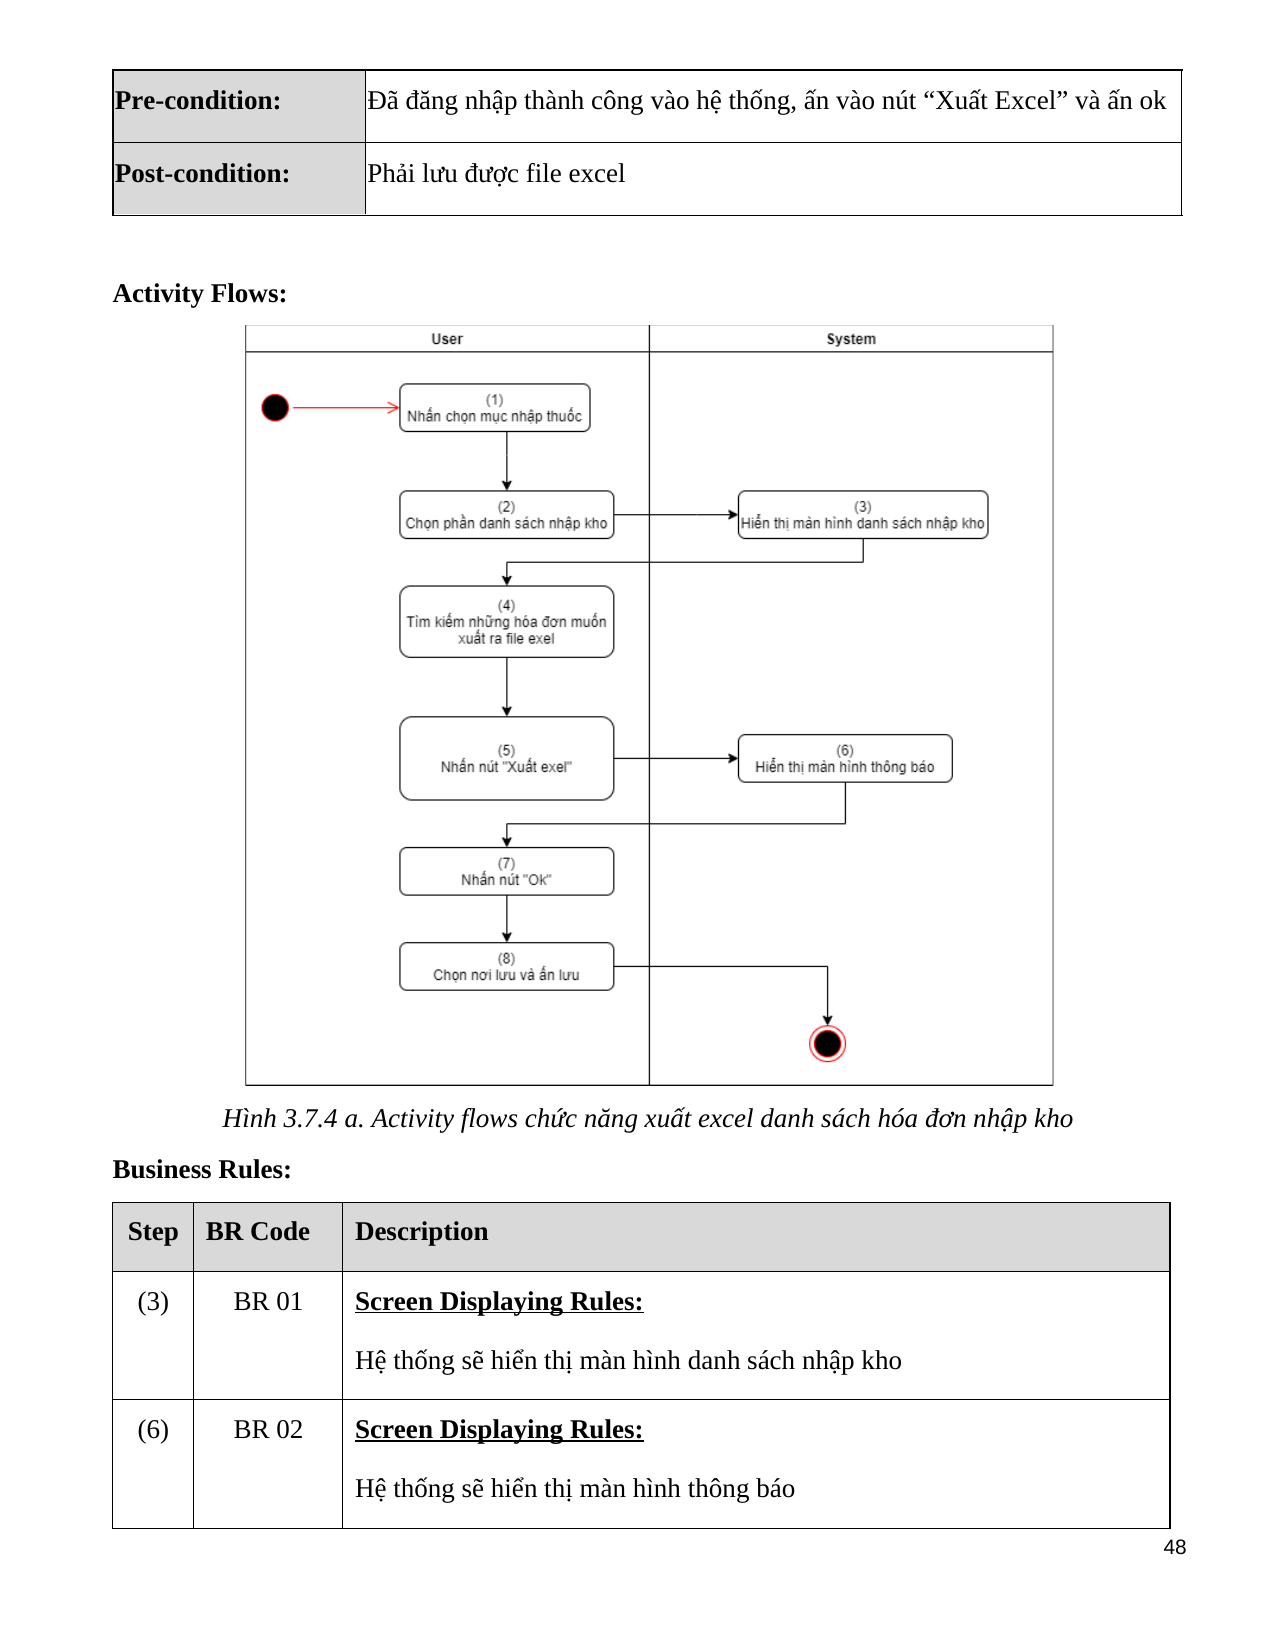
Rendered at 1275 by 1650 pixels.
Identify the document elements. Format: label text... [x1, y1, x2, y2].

table_header Step [113, 1203, 193, 1271]
table_cell BR 01 [194, 1272, 342, 1399]
text Business Rules: [112, 1154, 1186, 1185]
table_header BR Code [194, 1203, 342, 1271]
table_cell Pre-condition: [114, 71, 365, 142]
table_cell Screen Displaying Rules: Hệ thống sẽ hiển thị màn hình danh sách nhập kho [343, 1272, 1169, 1399]
table_header Description [343, 1203, 1169, 1271]
table_cell Phải lưu được file excel [366, 143, 1181, 214]
table_cell Post-condition: [114, 143, 365, 214]
table_cell BR 02 [194, 1400, 342, 1528]
table_cell Đã đăng nhập thành công vào hệ thống, ấn vào nút “Xuất Excel” và ấn ok [366, 71, 1181, 142]
table_cell (6) [113, 1400, 193, 1528]
text Hình 3.7.4 a. Activity flows chức năng xuất excel danh sách hóa đơn nhập kho [112, 1102, 1186, 1133]
text Activity Flows: [112, 277, 1186, 308]
picture [245, 325, 1054, 1086]
table_cell Screen Displaying Rules: Hệ thống sẽ hiển thị màn hình thông báo [343, 1400, 1169, 1528]
table_cell (3) [113, 1272, 193, 1399]
